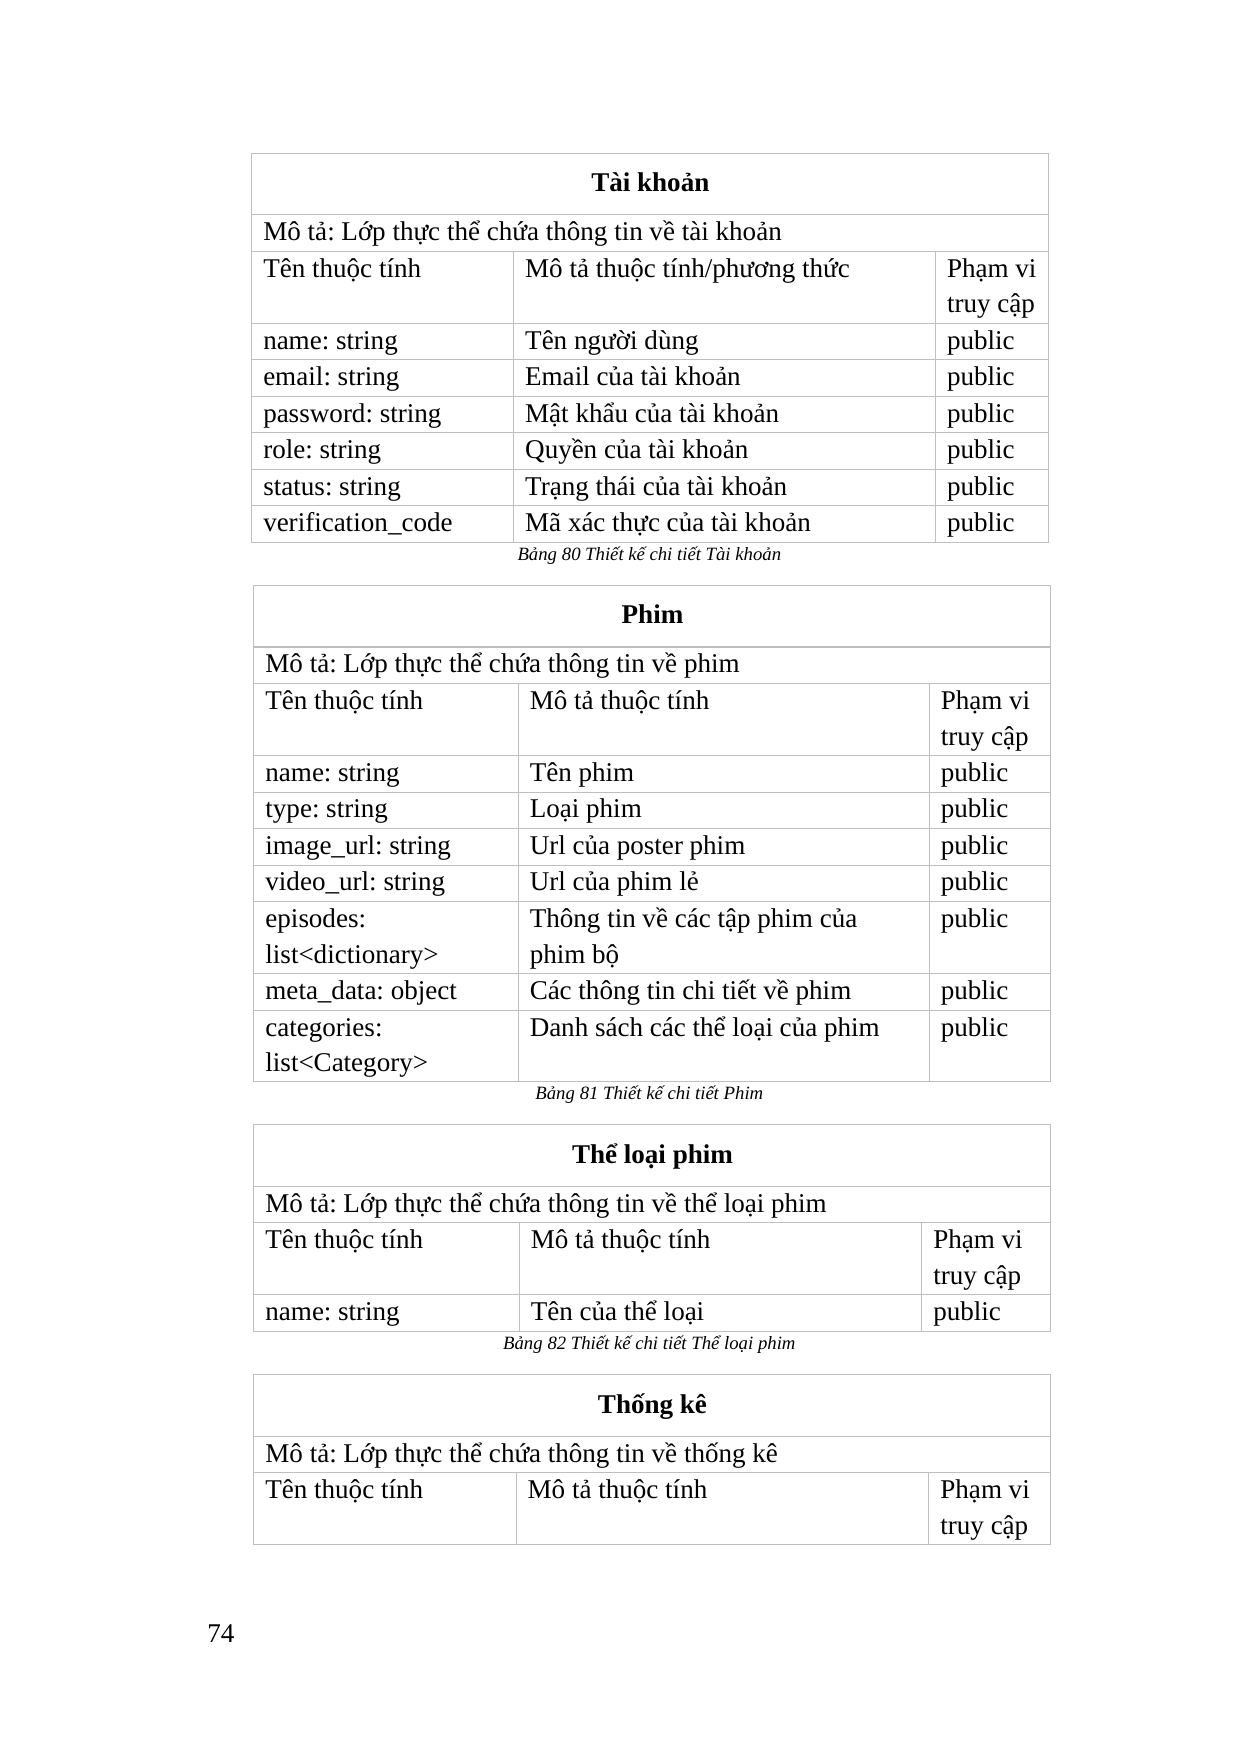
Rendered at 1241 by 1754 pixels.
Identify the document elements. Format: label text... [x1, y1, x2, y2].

table_cell public [930, 1011, 1050, 1081]
table_cell public [930, 829, 1050, 864]
table_cell Tên thuộc tính [254, 684, 518, 755]
table_header Thống kê [254, 1375, 1050, 1436]
table_cell Mã xác thực của tài khoản [514, 506, 935, 542]
table_cell public [930, 793, 1050, 828]
table_cell Danh sách các thể loại của phim [519, 1011, 929, 1081]
table_cell public [930, 866, 1050, 901]
table_cell Phạm vi truy cập [930, 684, 1050, 755]
table_cell Quyền của tài khoản [514, 433, 935, 469]
table_cell Thông tin về các tập phim của phim bộ [519, 902, 929, 973]
table_cell Tên người dùng [514, 324, 935, 359]
table_cell name: string [254, 756, 518, 792]
table_cell status: string [252, 470, 513, 505]
table_cell Phạm vi truy cập [922, 1223, 1050, 1294]
table_cell public [936, 433, 1048, 469]
table_cell Mô tả thuộc tính [517, 1473, 928, 1544]
table_cell Phạm vi truy cập [936, 252, 1048, 323]
table_cell Url của phim lẻ [519, 866, 929, 901]
table_cell Tên thuộc tính [252, 252, 513, 323]
table_cell public [930, 756, 1050, 792]
table_cell Mô tả: Lớp thực thể chứa thông tin về thể loại phim [254, 1187, 1050, 1222]
table_cell public [936, 506, 1048, 542]
table_cell verification_code [252, 506, 513, 542]
table_cell categories: list<Category> [254, 1011, 518, 1081]
table_cell Mô tả: Lớp thực thể chứa thông tin về phim [254, 648, 1050, 683]
table_cell meta_data: object [254, 974, 518, 1009]
table_cell role: string [252, 433, 513, 469]
table_cell Tên của thể loại [520, 1295, 921, 1331]
table_cell Các thông tin chi tiết về phim [519, 974, 929, 1009]
text Bảng 80 Thiết kế chi tiết Tài khoản [207, 543, 1093, 564]
table_cell image_url: string [254, 829, 518, 864]
table_cell Url của poster phim [519, 829, 929, 864]
table_header Phim [254, 586, 1050, 646]
table_cell Loại phim [519, 793, 929, 828]
table_cell Mô tả: Lớp thực thể chứa thông tin về tài khoản [252, 215, 1048, 251]
table_cell password: string [252, 397, 513, 432]
table_cell name: string [254, 1295, 519, 1331]
table_cell Mô tả thuộc tính [519, 684, 929, 755]
table_cell name: string [252, 324, 513, 359]
table_cell Trạng thái của tài khoản [514, 470, 935, 505]
table_cell Mô tả thuộc tính [520, 1223, 921, 1294]
text Bảng 81 Thiết kế chi tiết Phim [207, 1082, 1093, 1103]
table_cell Mô tả thuộc tính/phương thức [514, 252, 935, 323]
table_cell public [936, 397, 1048, 432]
table_cell Mô tả: Lớp thực thể chứa thông tin về thống kê [254, 1437, 1050, 1472]
text Bảng 82 Thiết kế chi tiết Thể loại phim [207, 1332, 1093, 1353]
table_cell Tên thuộc tính [254, 1223, 519, 1294]
table_cell email: string [252, 360, 513, 396]
table_cell public [936, 360, 1048, 396]
table_cell Tên thuộc tính [254, 1473, 516, 1544]
table_cell video_url: string [254, 866, 518, 901]
table_cell Mật khẩu của tài khoản [514, 397, 935, 432]
table_cell public [930, 902, 1050, 973]
table_cell public [936, 324, 1048, 359]
table_cell Email của tài khoản [514, 360, 935, 396]
table_cell type: string [254, 793, 518, 828]
table_header Thể loại phim [254, 1125, 1050, 1186]
table_cell episodes: list<dictionary> [254, 902, 518, 973]
table_cell public [930, 974, 1050, 1009]
table_cell public [922, 1295, 1050, 1331]
table_header Tài khoản [252, 154, 1048, 214]
table_cell Phạm vi truy cập [929, 1473, 1050, 1544]
table_cell public [936, 470, 1048, 505]
table_cell Tên phim [519, 756, 929, 792]
